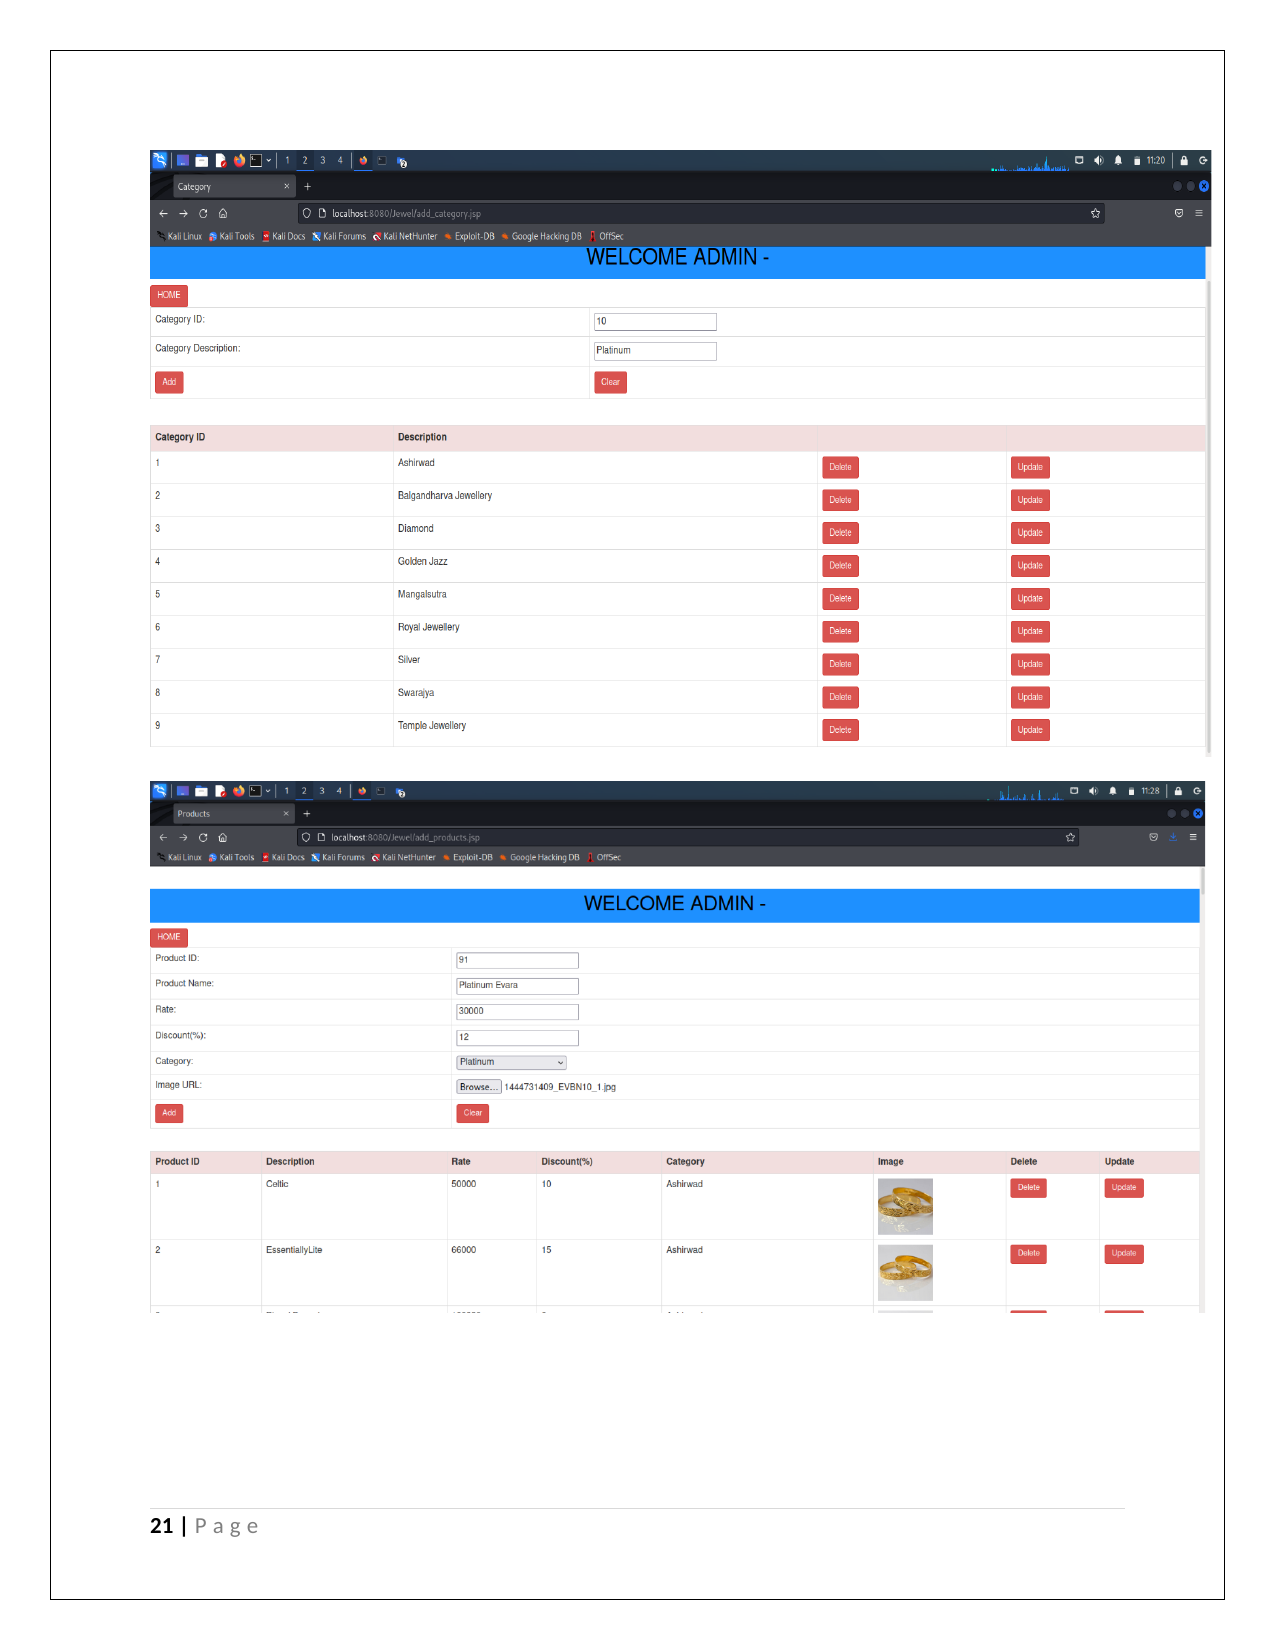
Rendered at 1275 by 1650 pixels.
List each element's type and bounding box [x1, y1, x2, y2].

picture [150, 150, 1212, 757]
picture [150, 781, 1205, 1313]
